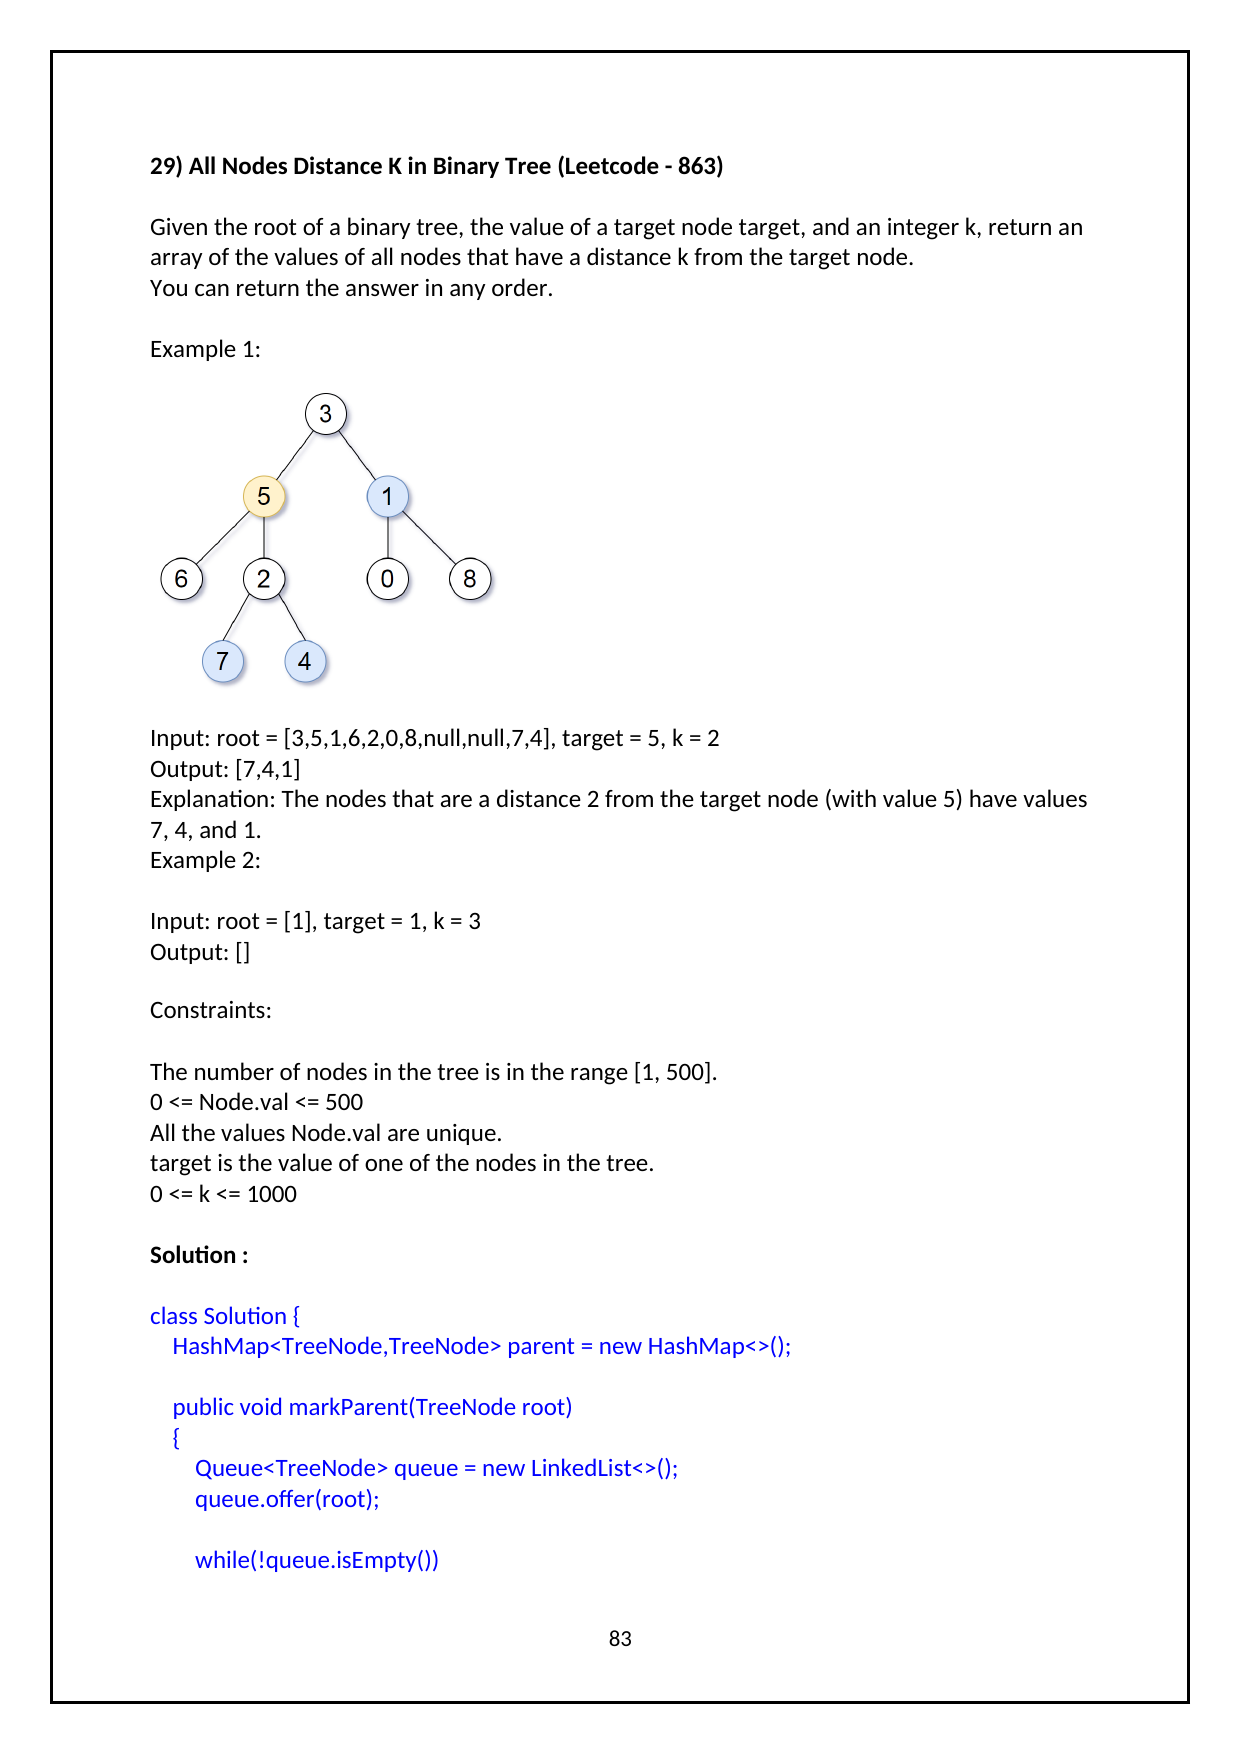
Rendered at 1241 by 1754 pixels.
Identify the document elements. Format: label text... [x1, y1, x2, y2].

text Example 2: [150, 844, 1090, 875]
text HashMap<TreeNode,TreeNode> parent = new HashMap<>(); [150, 1330, 1090, 1361]
text Given the root of a binary tree, the value of a target node target, and an integer k, return an array of the values of all nodes that have a distance k from the target node. [150, 211, 1090, 272]
text Solution : [150, 1239, 1090, 1269]
text The number of nodes in the tree is in the range [1, 500]. [150, 1056, 1090, 1086]
text 0 <= k <= 1000 [150, 1178, 1090, 1208]
text class Solution { [150, 1300, 1090, 1330]
text You can return the answer in any order. [150, 272, 1090, 303]
text while(!queue.isEmpty()) [150, 1544, 1090, 1574]
text Output: [7,4,1] [150, 753, 1090, 783]
text Example 1: [150, 333, 1090, 364]
picture [150, 391, 501, 692]
text Explanation: The nodes that are a distance 2 from the target node (with value 5) have values 7, 4, and 1. [150, 783, 1090, 844]
text Queue<TreeNode> queue = new LinkedList<>(); [150, 1452, 1090, 1483]
text public void markParent(TreeNode root) [150, 1391, 1090, 1422]
text Output: [] [150, 936, 1090, 966]
text Input: root = [1], target = 1, k = 3 [150, 905, 1090, 936]
text All the values Node.val are unique. [150, 1117, 1090, 1147]
text target is the value of one of the nodes in the tree. [150, 1147, 1090, 1178]
text Constraints: [150, 994, 1090, 1025]
text Input: root = [3,5,1,6,2,0,8,null,null,7,4], target = 5, k = 2 [150, 722, 1090, 753]
text 0 <= Node.val <= 500 [150, 1086, 1090, 1117]
text { [150, 1422, 1090, 1452]
text queue.offer(root); [150, 1483, 1090, 1513]
text 29) All Nodes Distance K in Binary Tree (Leetcode - 863) [150, 150, 1090, 181]
